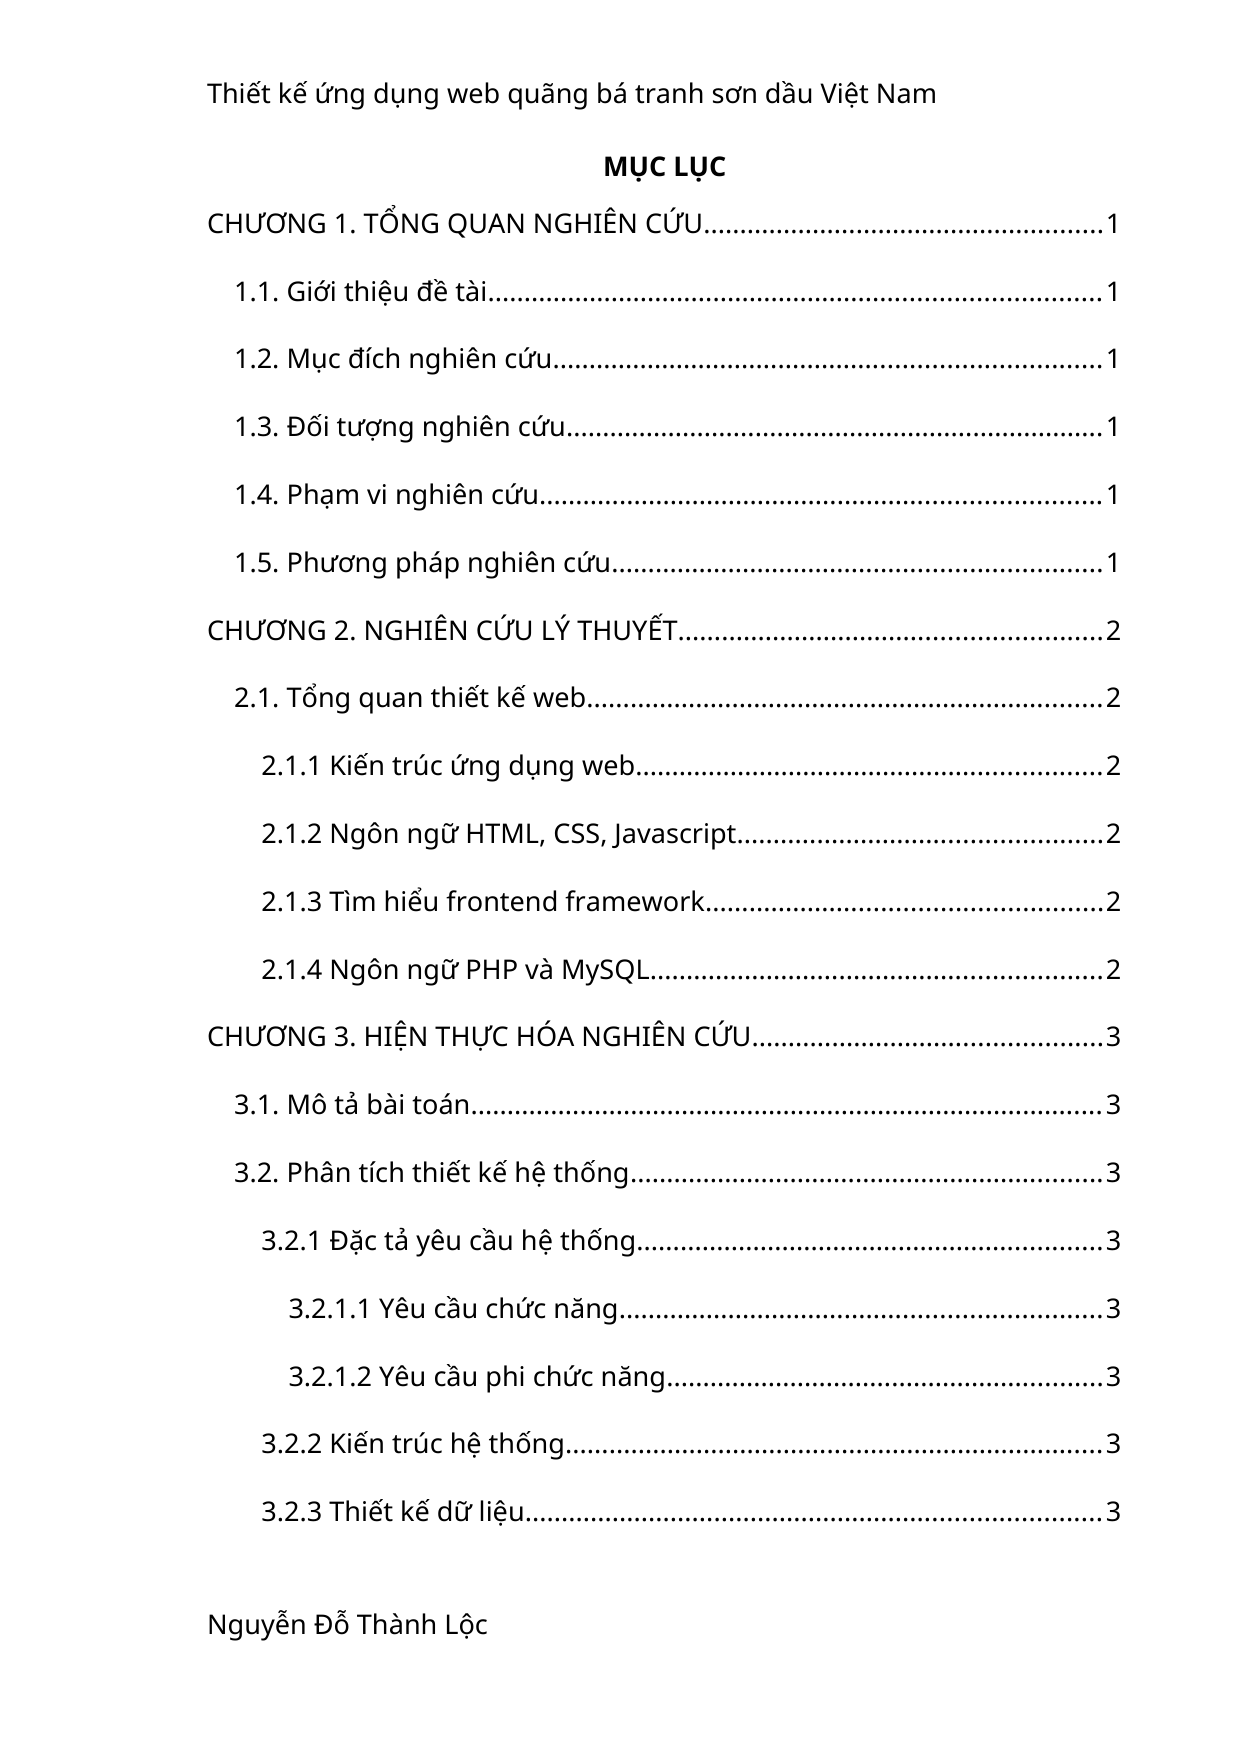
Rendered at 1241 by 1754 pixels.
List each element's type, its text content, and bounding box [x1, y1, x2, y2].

text CHƯƠNG 2. NGHIÊN CỨU LÝ THUYẾT 2 [207, 611, 1122, 648]
text MỤC LỤC [207, 148, 1122, 184]
text 1.1. Giới thiệu đề tài 1 [234, 272, 1122, 309]
text CHƯƠNG 1. TỔNG QUAN NGHIÊN CỨU 1 [207, 204, 1122, 241]
text 3.2.3 Thiết kế dữ liệu 3 [261, 1493, 1122, 1529]
text 1.3. Đối tượng nghiên cứu 1 [234, 408, 1122, 444]
text 3.2.1 Đặc tả yêu cầu hệ thống 3 [261, 1221, 1122, 1258]
text 2.1.1 Kiến trúc ứng dụng web 2 [261, 747, 1122, 783]
text 2.1.3 Tìm hiểu frontend framework 2 [261, 882, 1122, 919]
text 1.2. Mục đích nghiên cứu 1 [234, 340, 1122, 377]
text 1.4. Phạm vi nghiên cứu 1 [234, 475, 1122, 512]
text 3.2. Phân tích thiết kế hệ thống 3 [234, 1153, 1122, 1190]
text 3.1. Mô tả bài toán 3 [234, 1086, 1122, 1123]
text 2.1. Tổng quan thiết kế web 2 [234, 679, 1122, 716]
text 3.2.1.1 Yêu cầu chức năng 3 [288, 1289, 1122, 1326]
text CHƯƠNG 3. HIỆN THỰC HÓA NGHIÊN CỨU 3 [207, 1018, 1122, 1055]
text 2.1.4 Ngôn ngữ PHP và MySQL 2 [261, 950, 1122, 987]
text 1.5. Phương pháp nghiên cứu 1 [234, 543, 1122, 580]
text 3.2.1.2 Yêu cầu phi chức năng 3 [288, 1357, 1122, 1394]
text 3.2.2 Kiến trúc hệ thống 3 [261, 1425, 1122, 1462]
text 2.1.2 Ngôn ngữ HTML, CSS, Javascript 2 [261, 814, 1122, 851]
